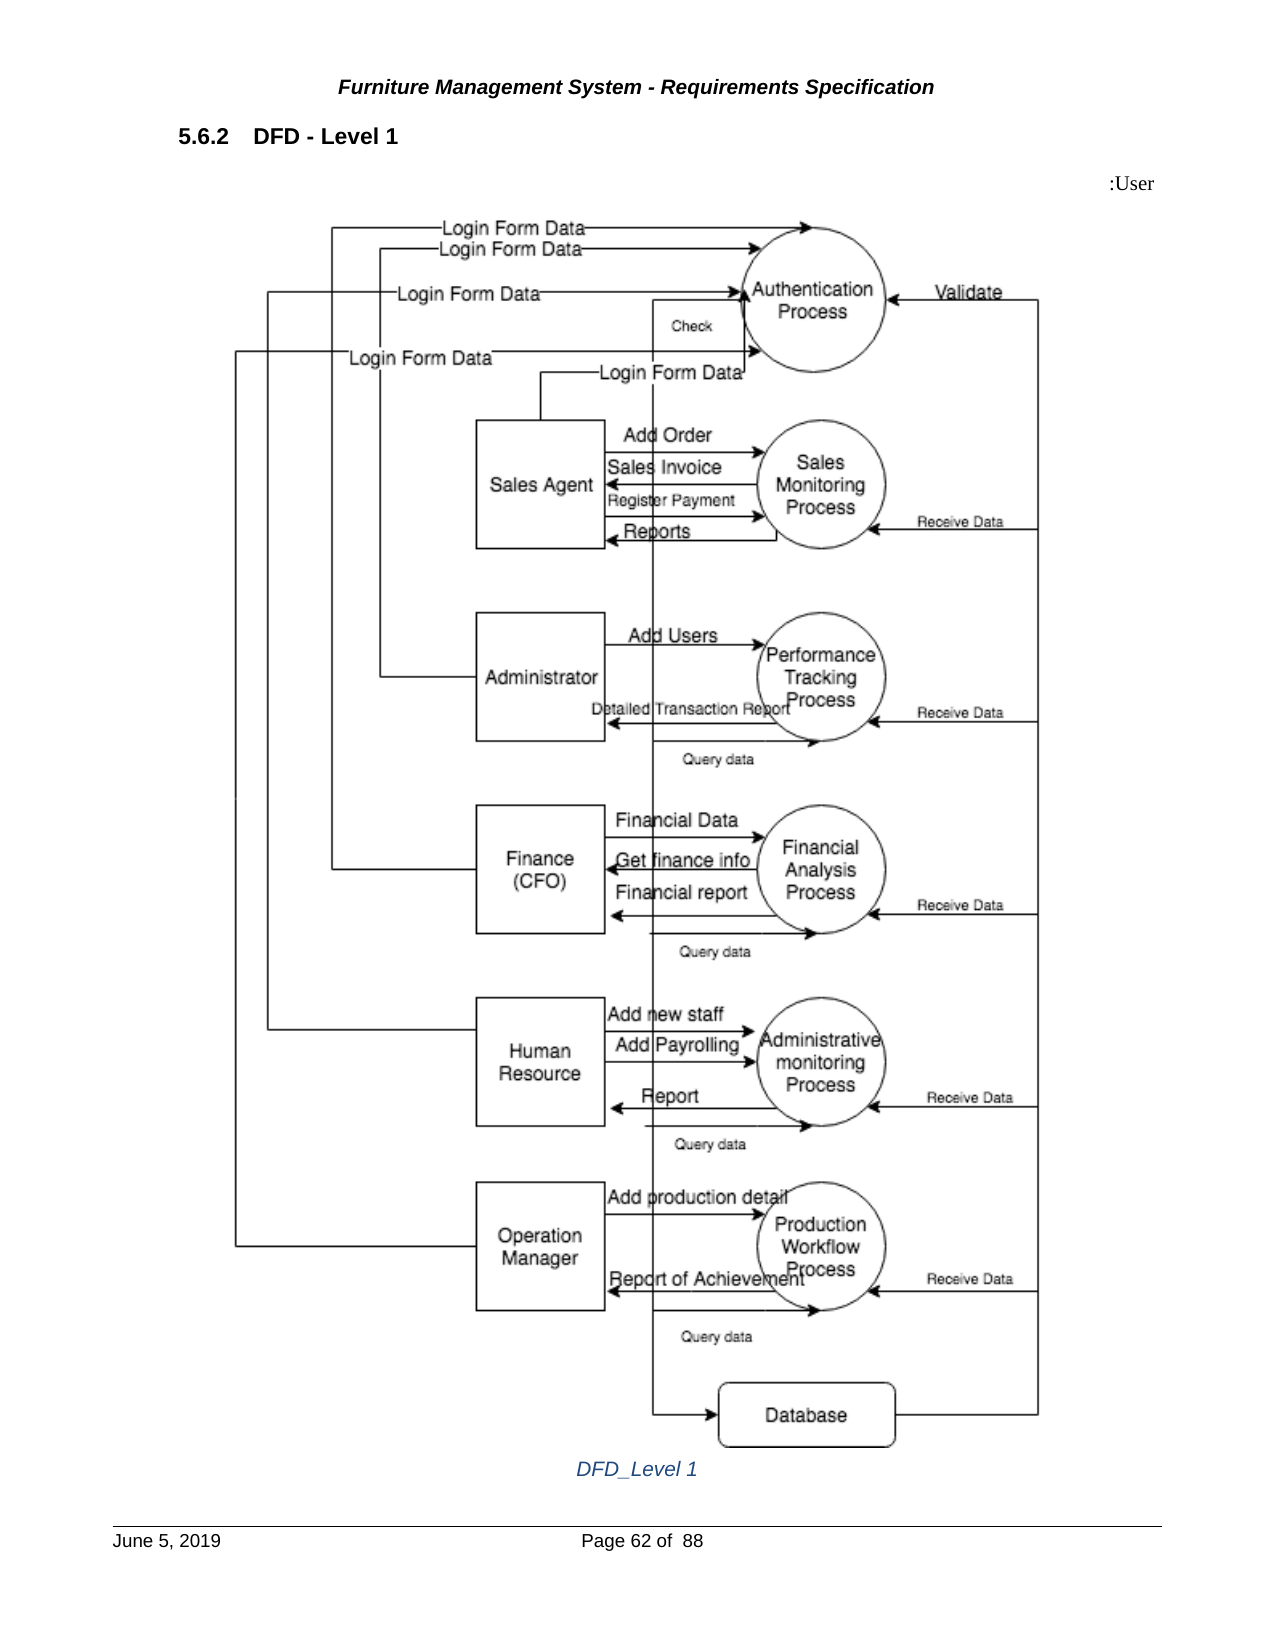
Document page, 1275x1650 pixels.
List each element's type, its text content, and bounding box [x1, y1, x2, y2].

subtitle DFD - Level 1 [178, 123, 1162, 149]
picture [224, 217, 1052, 1448]
